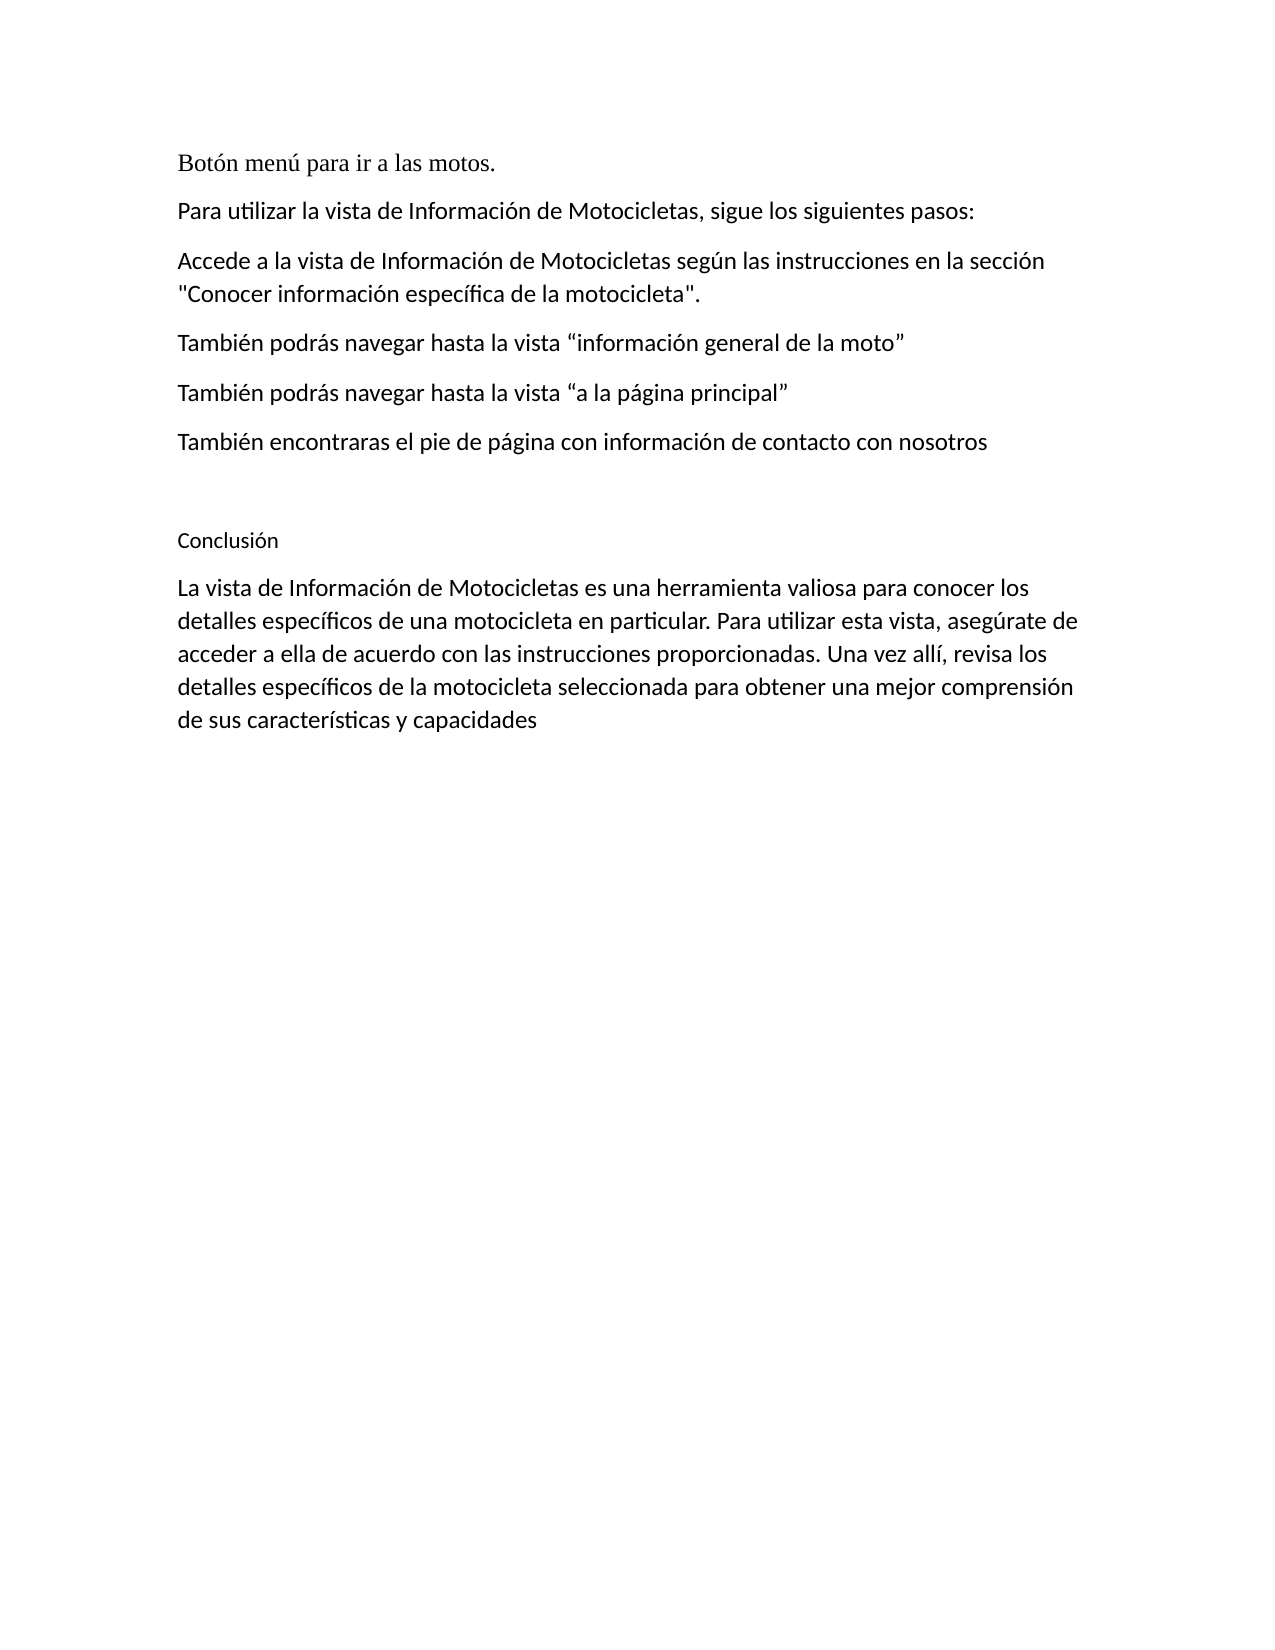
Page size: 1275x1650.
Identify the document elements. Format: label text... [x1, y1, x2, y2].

text También encontraras el pie de página con información de contacto con nosotros [177, 427, 1098, 457]
text Para utilizar la vista de Información de Motocicletas, sigue los siguientes pasos: [177, 195, 1098, 226]
text La vista de Información de Motocicletas es una herramienta valiosa para conocer los detalles específicos de una motocicleta en particular. Para utilizar esta vista, asegúrate de acceder a ella de acuerdo con las instrucciones proporcionadas. Una vez allí, revisa los detalles específicos de la motocicleta seleccionada para obtener una mejor comprensión de sus características y capacidades [177, 573, 1098, 735]
text Botón menú para ir a las motos. [177, 148, 1098, 176]
text También podrás navegar hasta la vista “información general de la moto” [177, 327, 1098, 358]
text Conclusión [177, 526, 1098, 554]
text Accede a la vista de Información de Motocicletas según las instrucciones en la sección "Conocer información específica de la motocicleta". [177, 245, 1098, 308]
text También podrás navegar hasta la vista “a la página principal” [177, 377, 1098, 407]
